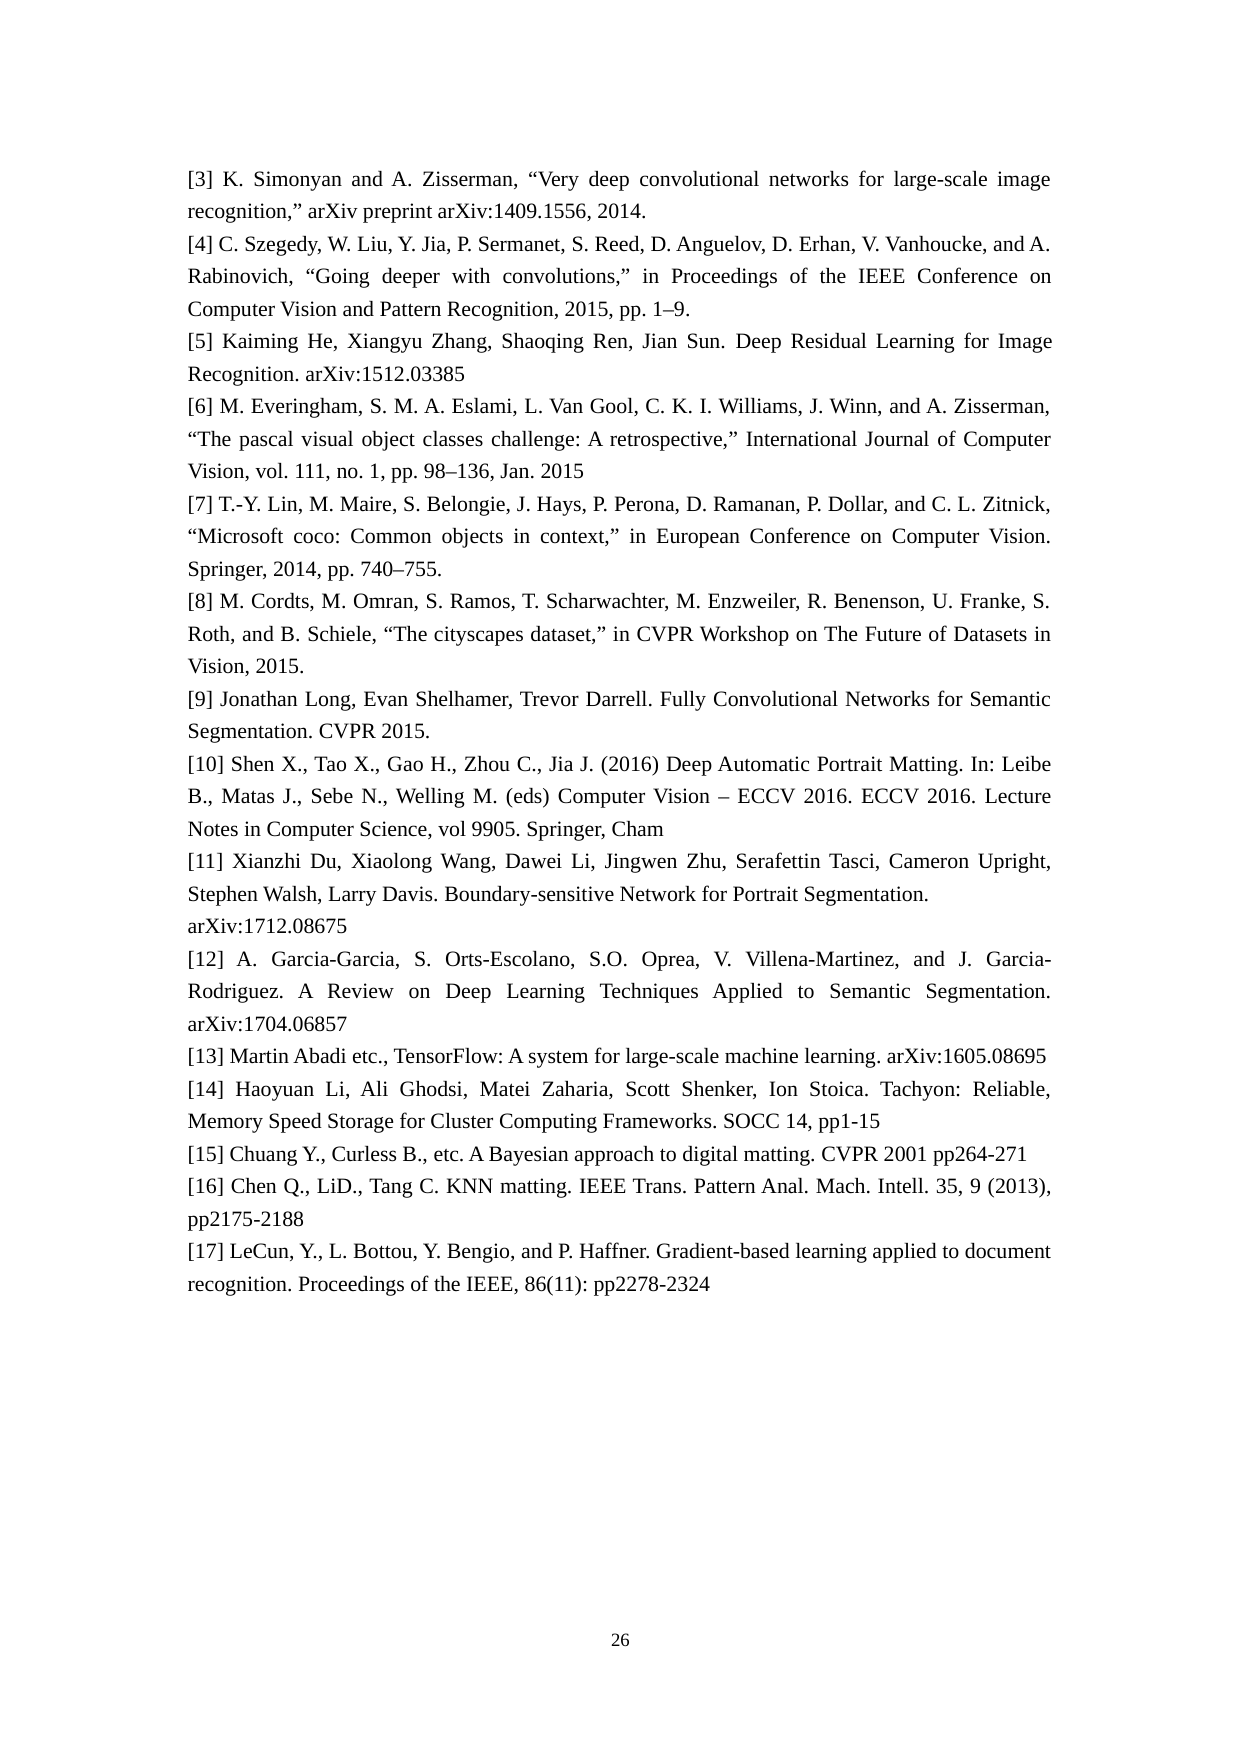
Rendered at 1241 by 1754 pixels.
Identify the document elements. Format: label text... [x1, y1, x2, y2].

text [13] Martin Abadi etc., TensorFlow: A system for large-scale machine learning. arXiv:1605.08695 [187, 1039, 1053, 1072]
text [8] M. Cordts, M. Omran, S. Ramos, T. Scharwachter, M. Enzweiler, R. Benenson, U. Franke, S. Roth, and B. Schiele, “The cityscapes dataset,” in CVPR Workshop on The Future of Datasets in Vision, 2015. [187, 584, 1053, 682]
text [6] M. Everingham, S. M. A. Eslami, L. Van Gool, C. K. I. Williams, J. Winn, and A. Zisserman, “The pascal visual object classes challenge: A retrospective,” International Journal of Computer Vision, vol. 111, no. 1, pp. 98–136, Jan. 2015 [187, 389, 1053, 487]
text [7] T.-Y. Lin, M. Maire, S. Belongie, J. Hays, P. Perona, D. Ramanan, P. Dollar, and C. L. Zitnick, “Microsoft coco: Common objects in context,” in European Conference on Computer Vision. Springer, 2014, pp. 740–755. [187, 487, 1053, 584]
text [11] Xianzhi Du, Xiaolong Wang, Dawei Li, Jingwen Zhu, Serafettin Tasci, Cameron Upright, Stephen Walsh, Larry Davis. Boundary-sensitive Network for Portrait Segmentation. arXiv:1712.08675 [187, 844, 1053, 942]
text [17] LeCun, Y., L. Bottou, Y. Bengio, and P. Haffner. Gradient-based learning applied to document recognition. Proceedings of the IEEE, 86(11): pp2278-2324 [187, 1234, 1053, 1299]
text [14] Haoyuan Li, Ali Ghodsi, Matei Zaharia, Scott Shenker, Ion Stoica. Tachyon: Reliable, Memory Speed Storage for Cluster Computing Frameworks. SOCC 14, pp1-15 [187, 1072, 1053, 1137]
text [5] Kaiming He, Xiangyu Zhang, Shaoqing Ren, Jian Sun. Deep Residual Learning for Image Recognition. arXiv:1512.03385 [187, 324, 1053, 389]
text [3] K. Simonyan and A. Zisserman, “Very deep convolutional networks for large-scale image recognition,” arXiv preprint arXiv:1409.1556, 2014. [187, 162, 1053, 227]
text [12] A. Garcia-Garcia, S. Orts-Escolano, S.O. Oprea, V. Villena-Martinez, and J. Garcia-Rodriguez. A Review on Deep Learning Techniques Applied to Semantic Segmentation. arXiv:1704.06857 [187, 942, 1053, 1039]
text [9] Jonathan Long, Evan Shelhamer, Trevor Darrell. Fully Convolutional Networks for Semantic Segmentation. CVPR 2015. [187, 682, 1053, 747]
text [16] Chen Q., LiD., Tang C. KNN matting. IEEE Trans. Pattern Anal. Mach. Intell. 35, 9 (2013), pp2175-2188 [187, 1169, 1053, 1234]
text [4] C. Szegedy, W. Liu, Y. Jia, P. Sermanet, S. Reed, D. Anguelov, D. Erhan, V. Vanhoucke, and A. Rabinovich, “Going deeper with convolutions,” in Proceedings of the IEEE Conference on Computer Vision and Pattern Recognition, 2015, pp. 1–9. [187, 227, 1053, 324]
text [10] Shen X., Tao X., Gao H., Zhou C., Jia J. (2016) Deep Automatic Portrait Matting. In: Leibe B., Matas J., Sebe N., Welling M. (eds) Computer Vision – ECCV 2016. ECCV 2016. Lecture Notes in Computer Science, vol 9905. Springer, Cham [187, 747, 1053, 844]
text [15] Chuang Y., Curless B., etc. A Bayesian approach to digital matting. CVPR 2001 pp264-271 [187, 1137, 1053, 1169]
